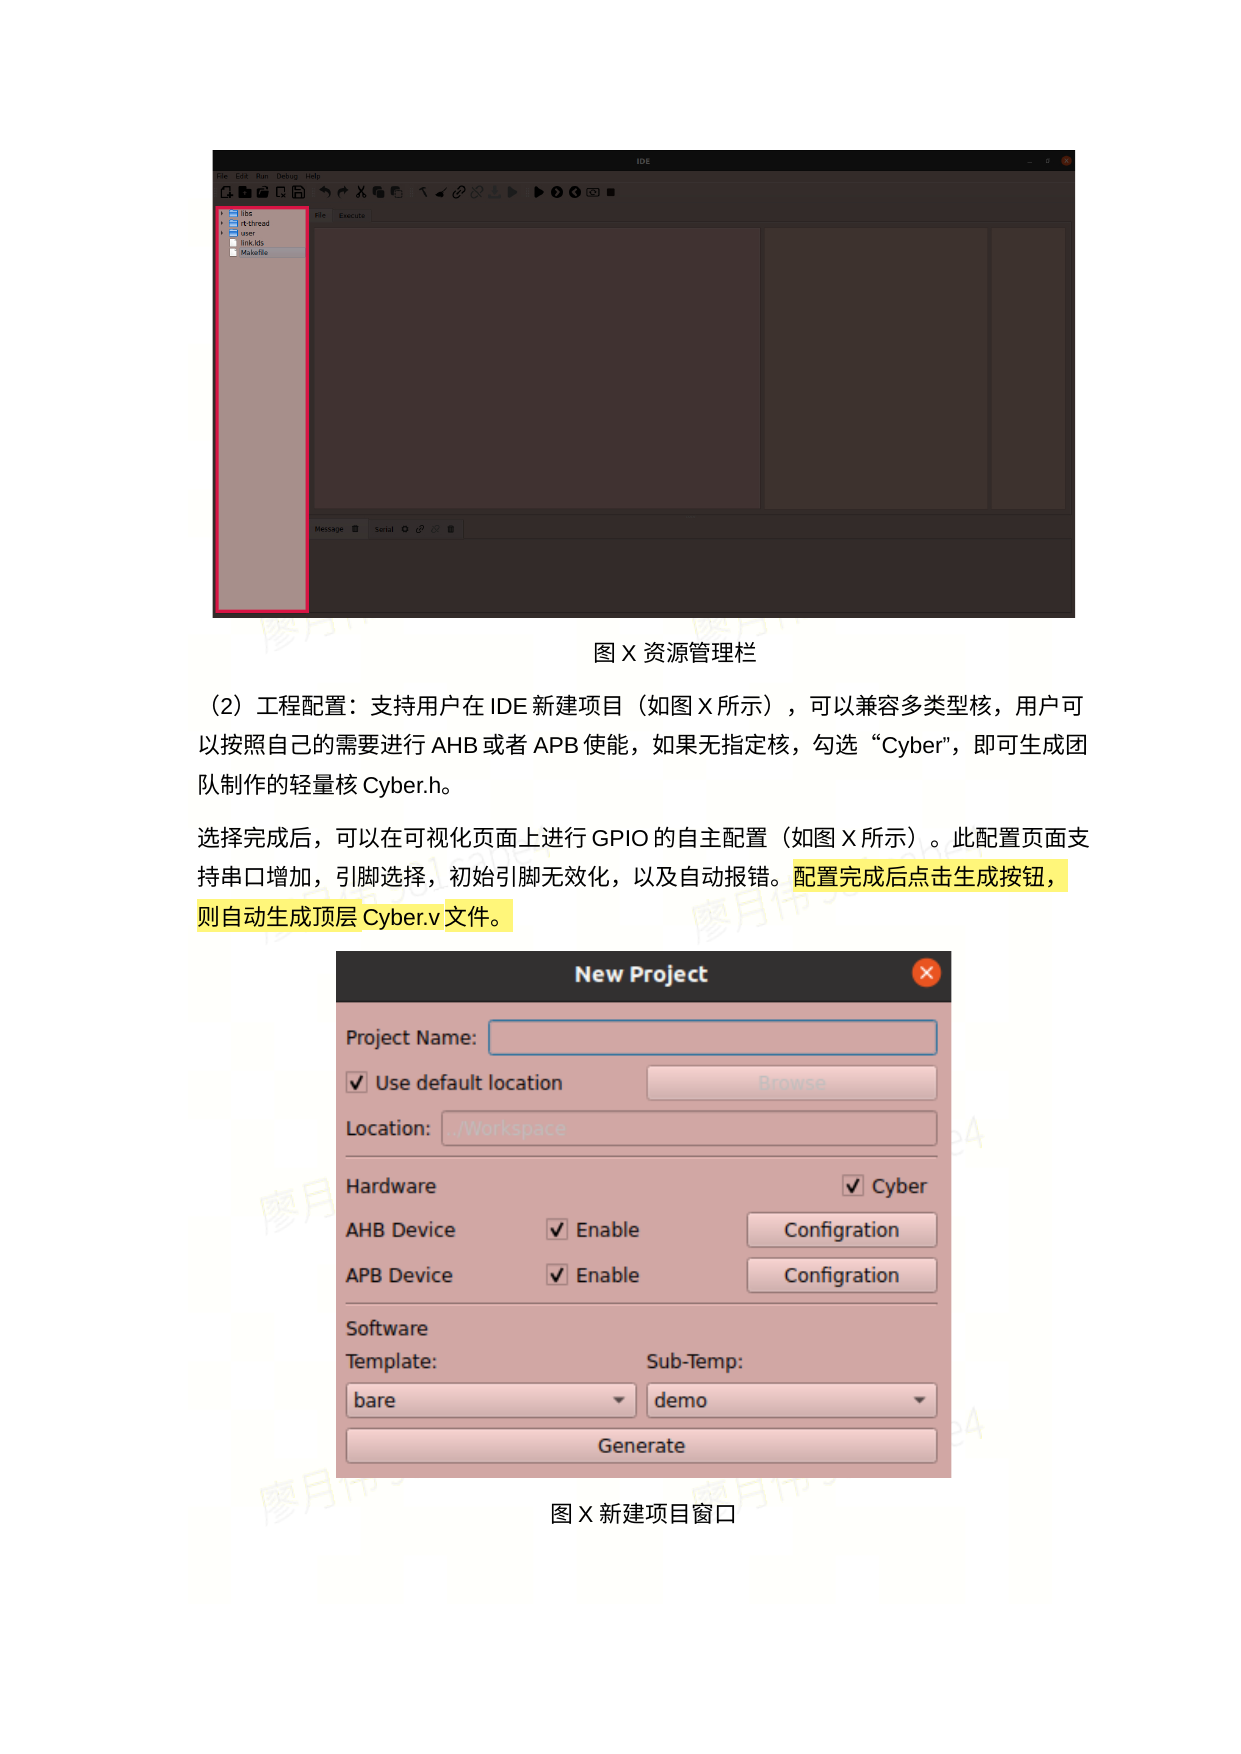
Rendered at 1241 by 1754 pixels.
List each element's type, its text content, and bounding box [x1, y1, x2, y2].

picture [188, 150, 1075, 1604]
text 图X 新建项目窗口 [197, 1496, 1090, 1529]
text 图X 资源管理栏 [197, 635, 1090, 668]
text 选择完成后，可以在可视化页面上进行GPIO的自主配置（如图X所示）。此配置页面支持串口增加，引脚选择，初始引脚无效化，以及自动报错。配置完成后点击生成按钮，则自动生成顶层Cyber.v文件。 [197, 819, 1090, 932]
text （2）工程配置：支持用户在IDE新建项目（如图X所示），可以兼容多类型核，用户可以按照自己的需要进行AHB或者APB使能，如果无指定核，勾选“Cyber”，即可生成团队制作的轻量核Cyber.h。 [197, 687, 1090, 800]
